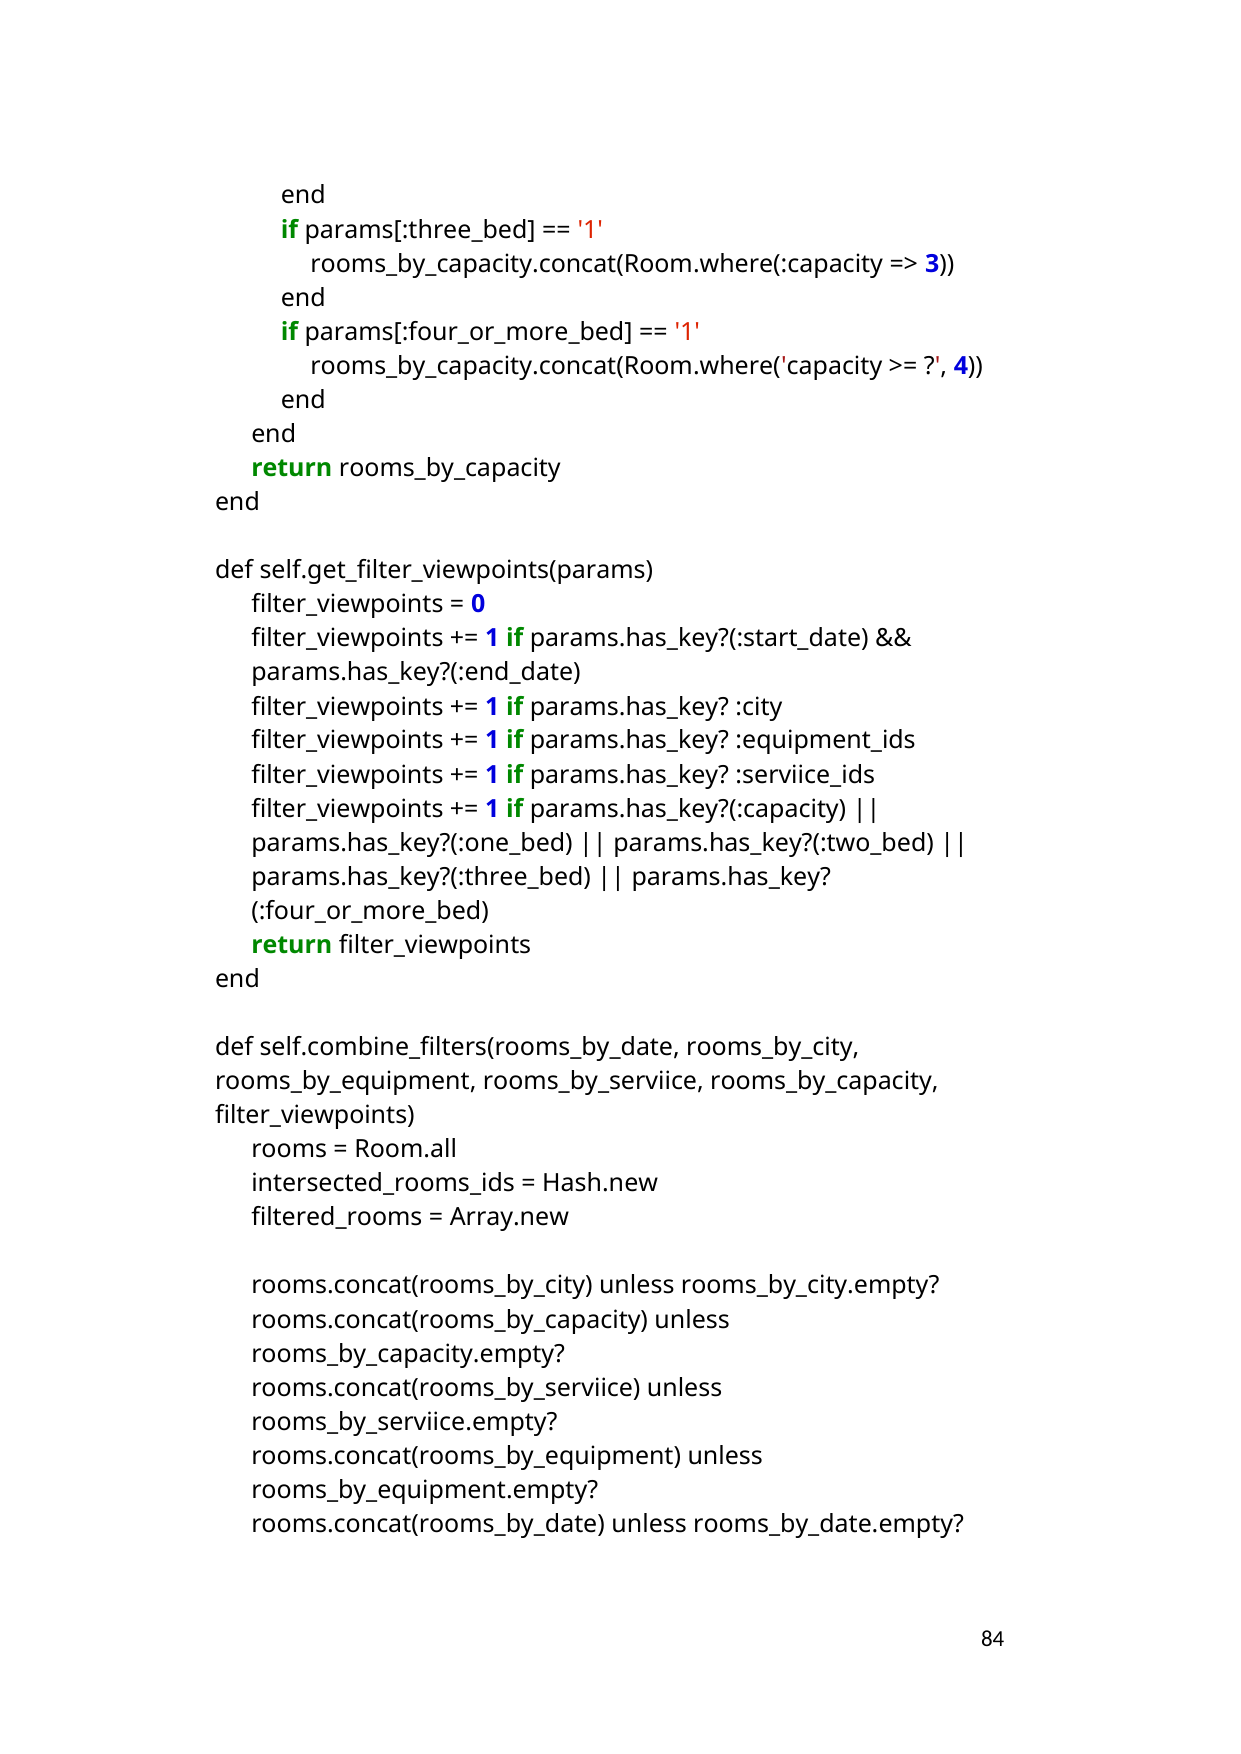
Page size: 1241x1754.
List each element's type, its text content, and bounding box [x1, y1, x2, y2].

text rooms_by_capacity.concat(Room.where('capacity >= ?', 4)) [310, 347, 1004, 382]
text rooms.concat(rooms_by_serviice) unless rooms_by_serviice.empty? [251, 1369, 1004, 1437]
text filter_viewpoints += 1 if params.has_key?(:capacity) || params.has_key?(:one_bed) || params.has_key?(:two_bed) || params.has_key?(:three_bed) || params.has_key?(:four_or_more_bed) [251, 790, 1004, 927]
text rooms.concat(rooms_by_city) unless rooms_by_city.empty? [251, 1267, 1004, 1301]
text def self.get_filter_viewpoints(params) [215, 552, 1004, 586]
text end [281, 177, 1004, 211]
text return rooms_by_capacity [251, 450, 1004, 484]
text rooms_by_capacity.concat(Room.where(:capacity => 3)) [310, 245, 1004, 279]
text end [281, 279, 1004, 313]
text end [281, 382, 1004, 416]
text rooms = Room.all [251, 1131, 1004, 1165]
text rooms.concat(rooms_by_date) unless rooms_by_date.empty? [251, 1506, 1004, 1540]
text filtered_rooms = Array.new [251, 1199, 1004, 1233]
text if params[:four_or_more_bed] == '1' [281, 313, 1004, 347]
text filter_viewpoints += 1 if params.has_key? :equipment_ids [251, 722, 1004, 756]
text intersected_rooms_ids = Hash.new [251, 1165, 1004, 1199]
text filter_viewpoints += 1 if params.has_key? :serviice_ids [251, 756, 1004, 790]
text end [215, 484, 1004, 518]
text filter_viewpoints += 1 if params.has_key?(:start_date) && params.has_key?(:end_date) [251, 620, 1004, 688]
text rooms.concat(rooms_by_equipment) unless rooms_by_equipment.empty? [251, 1437, 1004, 1506]
text rooms.concat(rooms_by_capacity) unless rooms_by_capacity.empty? [251, 1301, 1004, 1369]
text return filter_viewpoints [251, 927, 1004, 961]
text end [251, 416, 1004, 450]
text filter_viewpoints += 1 if params.has_key? :city [251, 688, 1004, 722]
text filter_viewpoints = 0 [251, 586, 1004, 620]
text if params[:three_bed] == '1' [281, 211, 1004, 245]
text def self.combine_filters(rooms_by_date, rooms_by_city, rooms_by_equipment, rooms_by_serviice, rooms_by_capacity, filter_viewpoints) [215, 1029, 1004, 1131]
text end [215, 961, 1004, 995]
